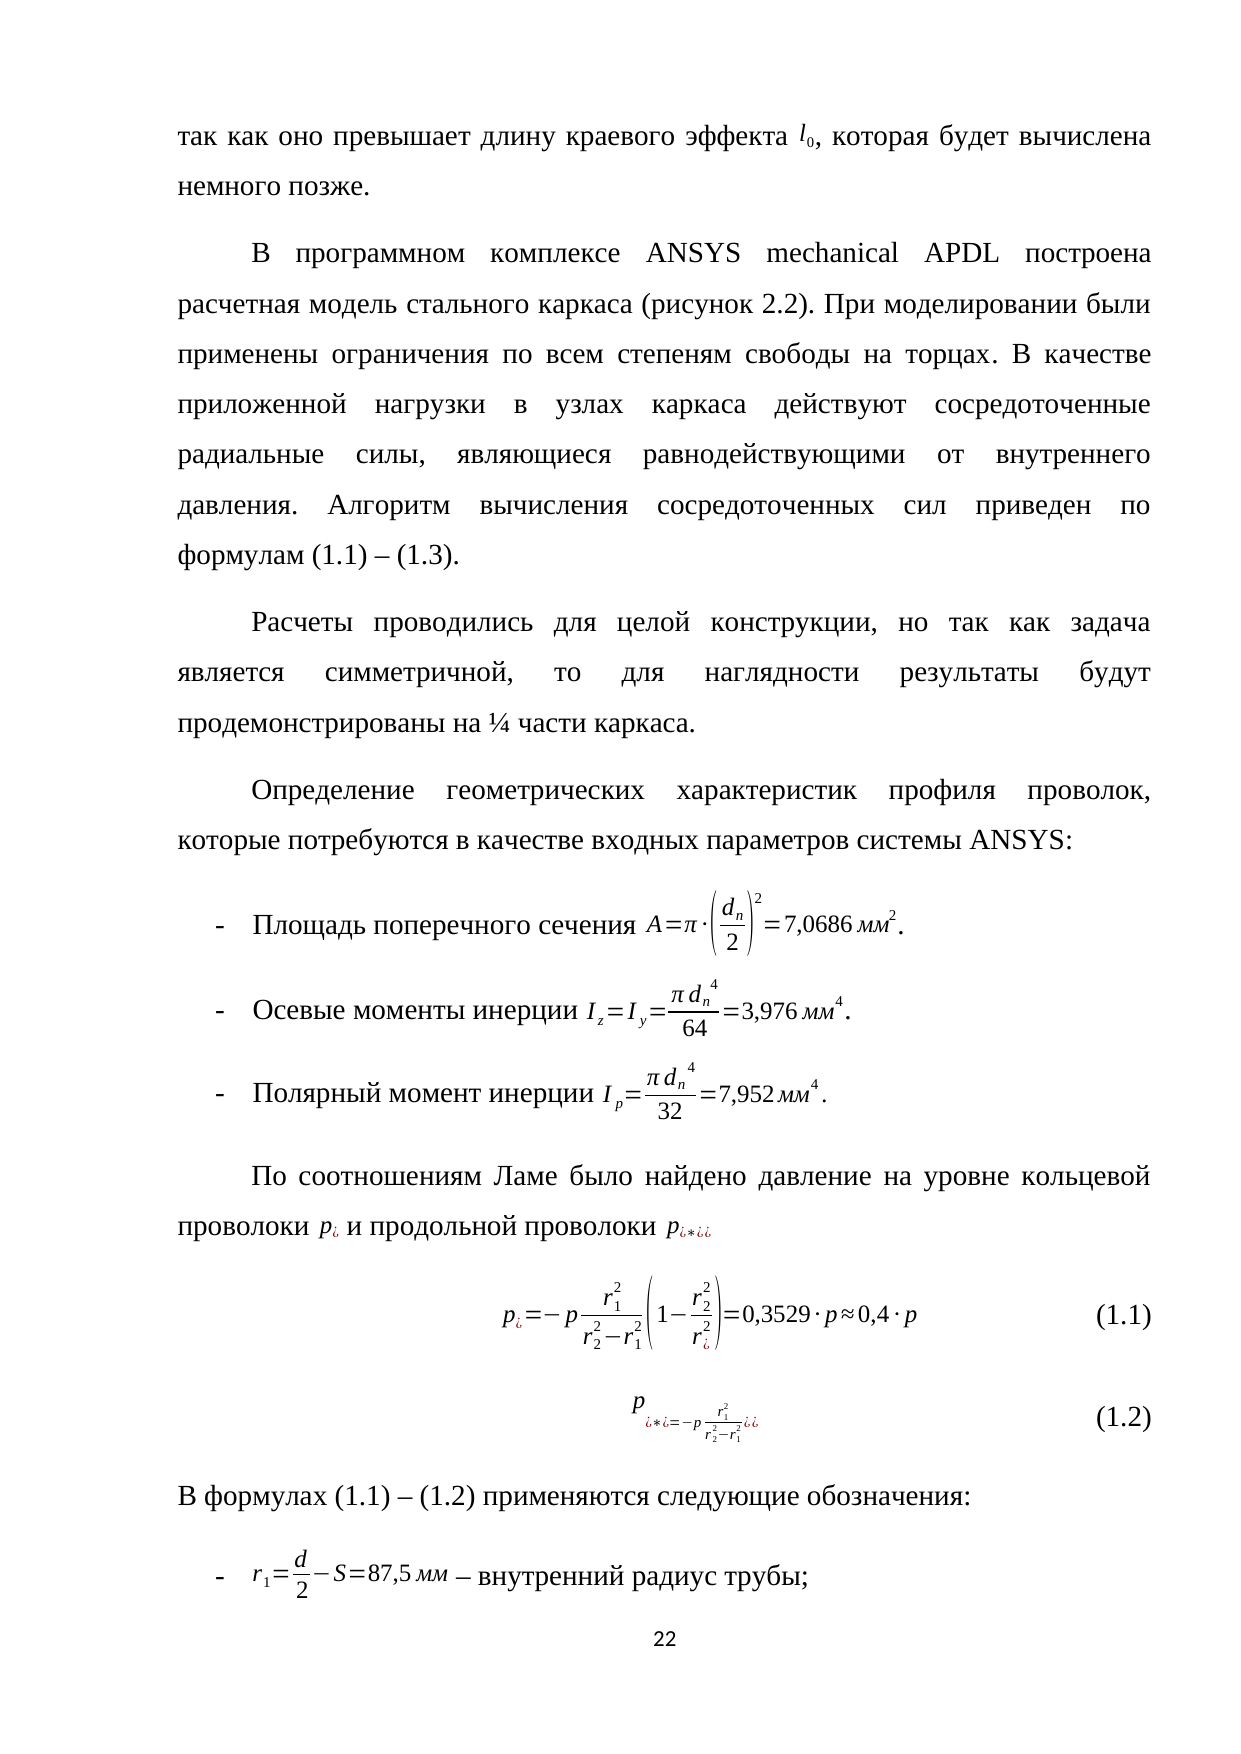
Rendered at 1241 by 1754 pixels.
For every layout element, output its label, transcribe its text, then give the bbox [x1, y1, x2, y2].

list – внутренний радиус трубы; [215, 1545, 1152, 1604]
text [177, 118, 1152, 202]
list Осевые моменты инерции . [215, 975, 1152, 1042]
text Определение геометрических характеристик профиля проволок, которые потребуются в качестве входных параметров системы ANSYS: [177, 772, 1152, 856]
text По соотношениям Ламе было найдено давление на уровне кольцевой проволоки и продольной проволоки [177, 1158, 1152, 1242]
text В формулах (1.1) – (1.2) применяются следующие обозначения: [177, 1478, 1152, 1512]
text Расчеты проводились для целой конструкции, но так как задача является симметричной, то для наглядности результаты будут продемонстрированы на ¼ части каркаса. [177, 604, 1152, 738]
text (1.2) [177, 1386, 1152, 1445]
text (1.1) [177, 1275, 1152, 1353]
list Полярный момент инерции [215, 1058, 1152, 1125]
list Площадь поперечного сечения . [215, 889, 1152, 959]
text В программном комплексе ANSYS mechanical APDL построена расчетная модель стального каркаса (рисунок 2.2). При моделировании были применены ограничения по всем степеням свободы на торцах. В качестве приложенной нагрузки в узлах каркаса действуют сосредоточенные радиальные силы, являющиеся равнодействующими от внутреннего давления. Алгоритм вычисления сосредоточенных сил приведен по формулам (1.1) – (1.3). [177, 235, 1152, 571]
